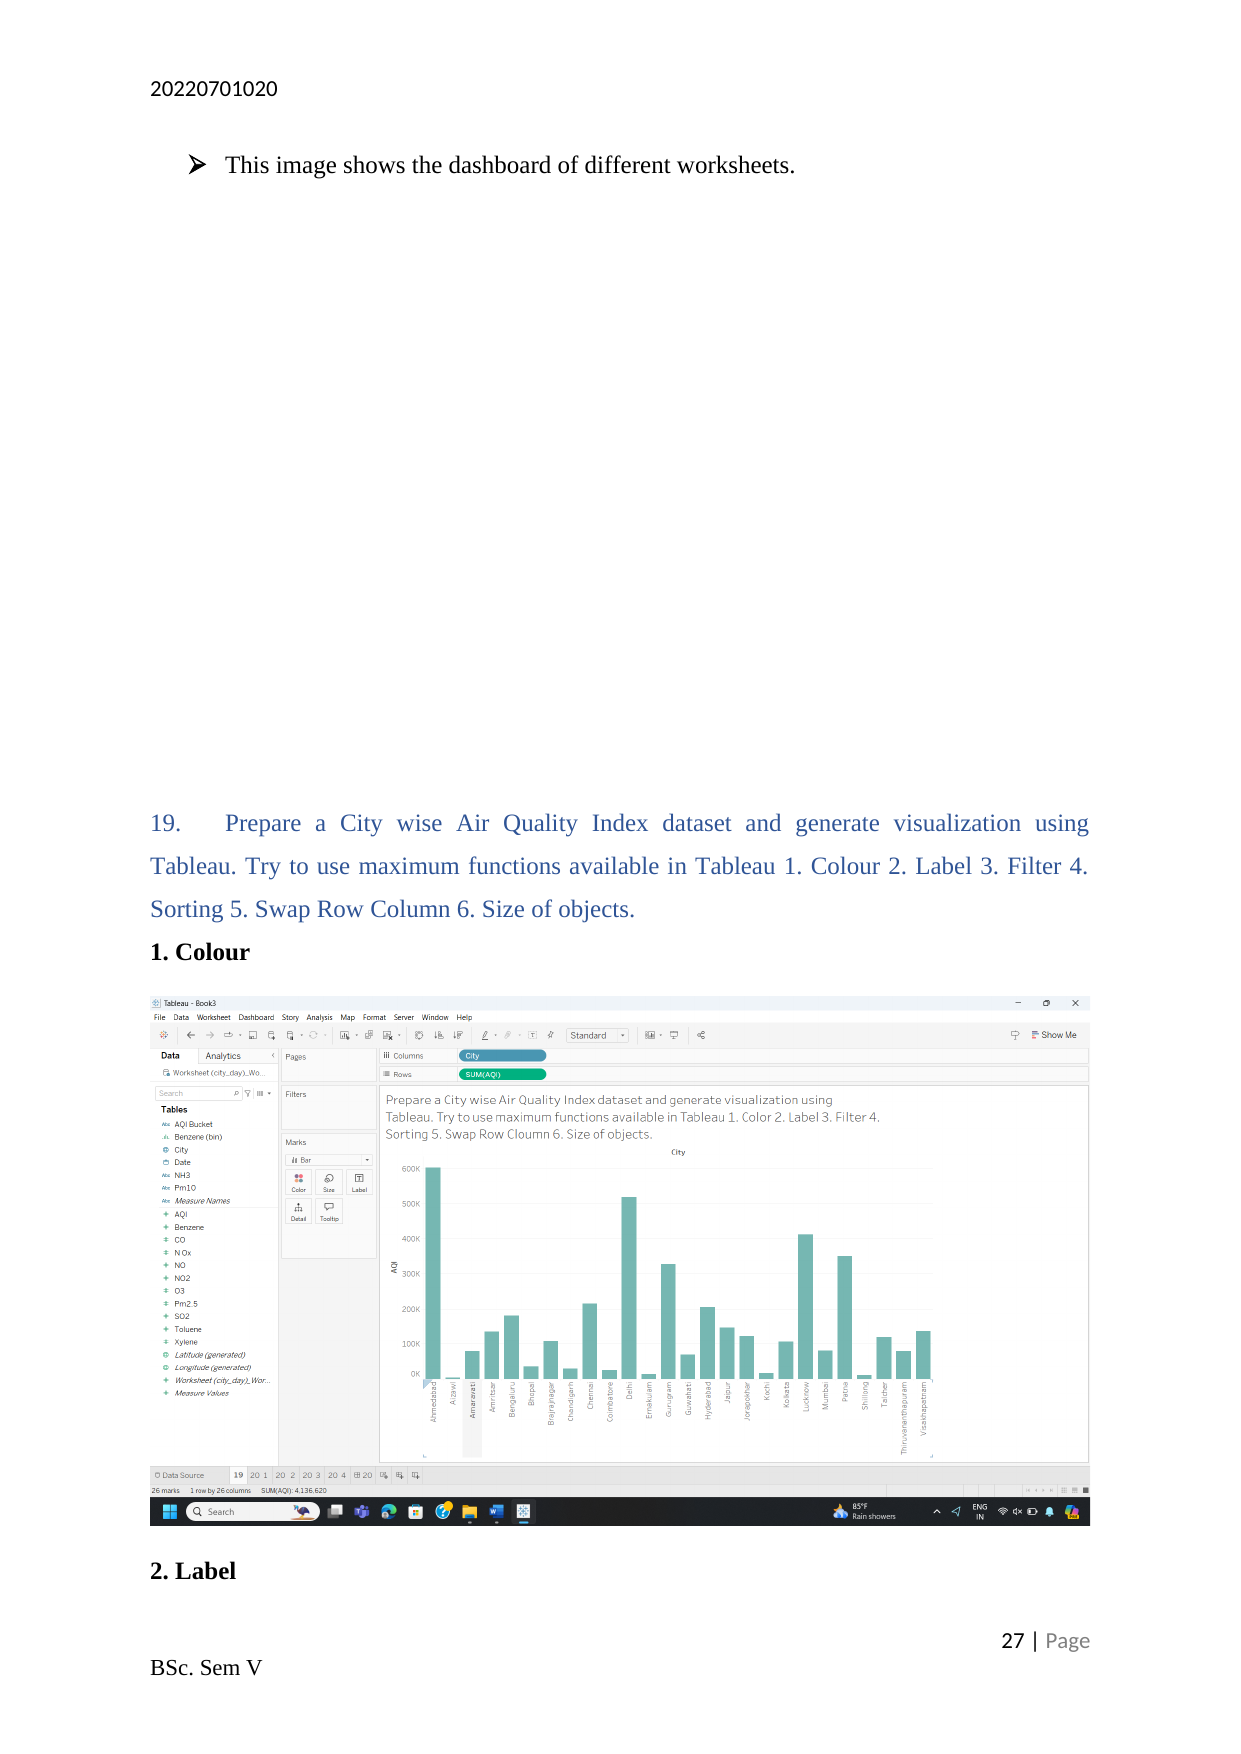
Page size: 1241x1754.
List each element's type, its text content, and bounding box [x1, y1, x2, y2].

text 1. Colour [150, 937, 1090, 966]
subtitle 19. Prepare a City wise Air Quality Index dataset and generate visualization using Tableau. Try to use maximum functions available in Tableau 1. Colour 2. Label 3. Filter 4. Sorting 5. Swap Row Column 6. Size of objects. [150, 808, 1090, 923]
list This image shows the dashboard of different worksheets. [187, 150, 1090, 179]
text 2. Label [150, 1556, 1090, 1585]
picture [150, 996, 1091, 1526]
